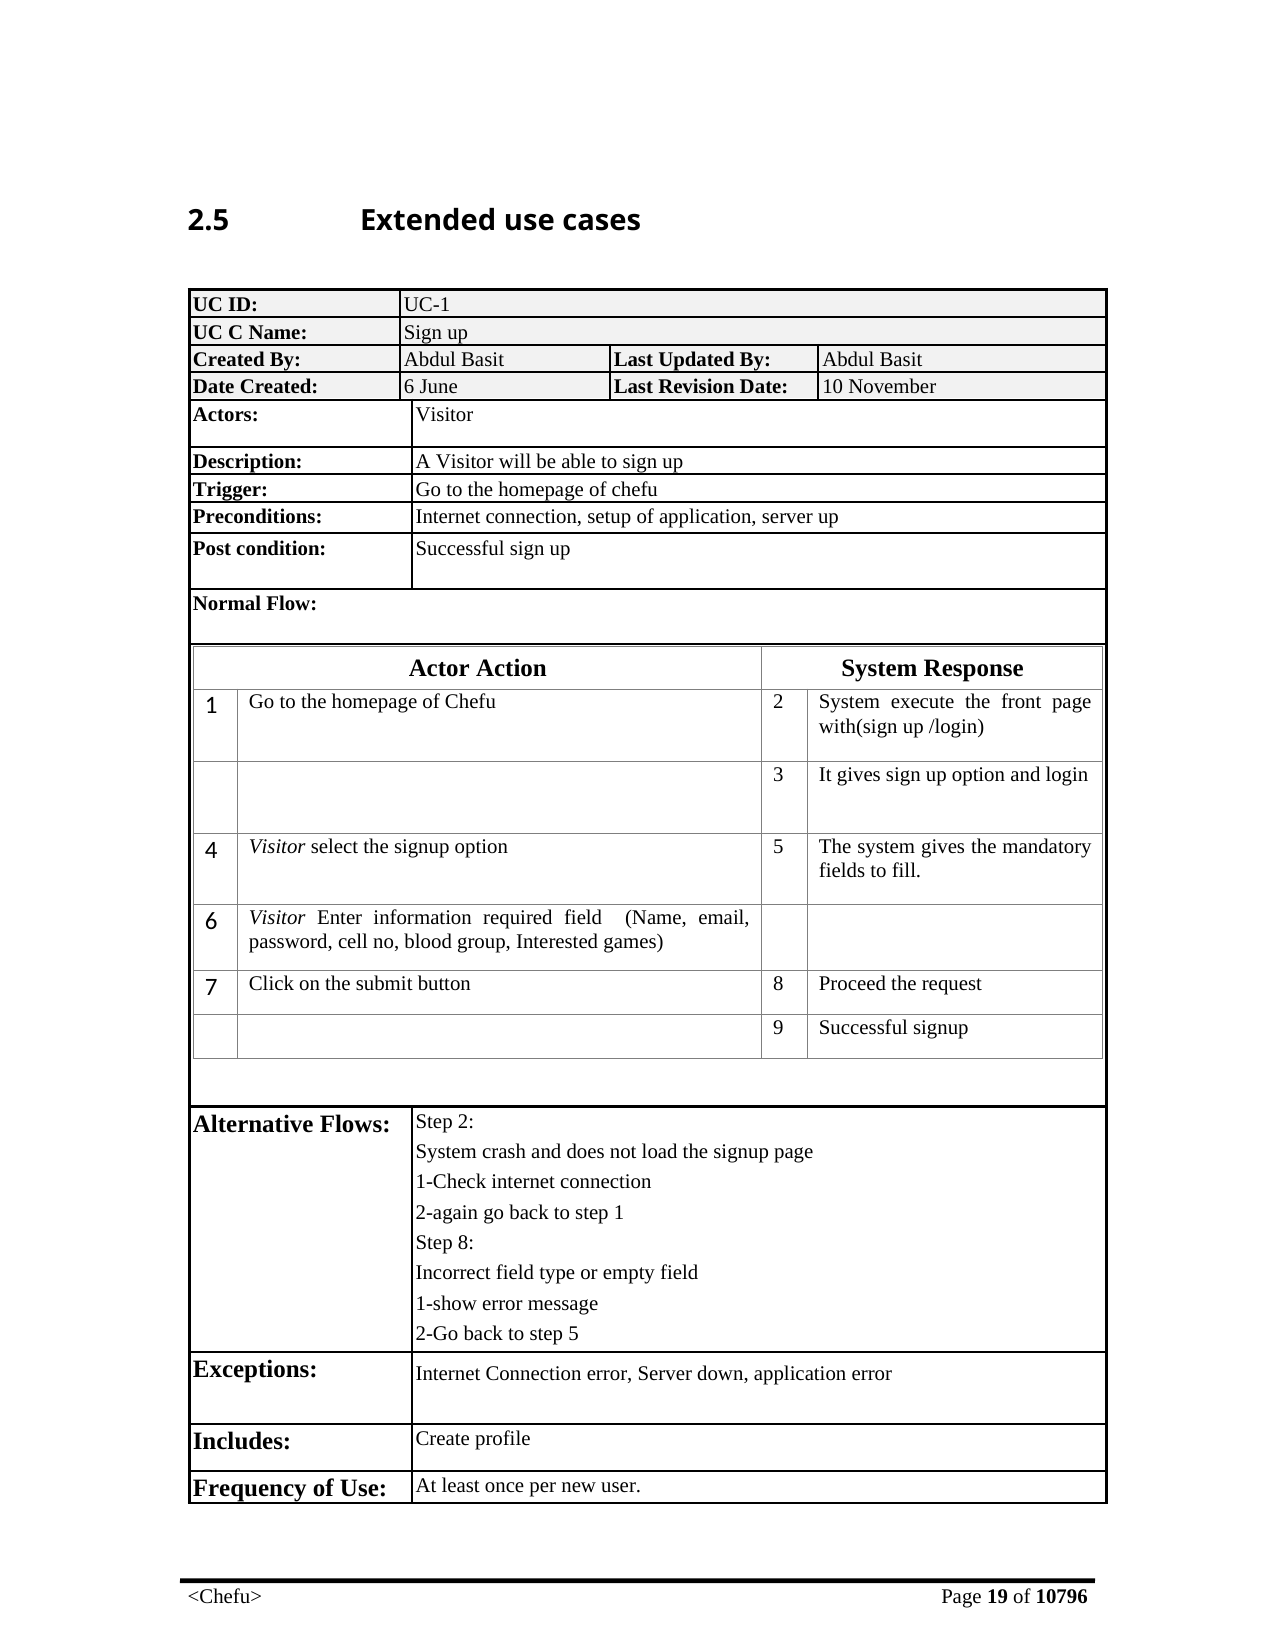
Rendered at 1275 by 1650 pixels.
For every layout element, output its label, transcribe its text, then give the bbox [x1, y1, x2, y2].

table_cell Go to the homepage of chefu [413, 475, 1105, 501]
table_cell Description: [191, 448, 411, 473]
table_cell Sign up [401, 318, 1105, 344]
table_cell Frequency of Use: [191, 1472, 411, 1502]
table_cell Created By: [191, 346, 399, 371]
table_cell Visitor [413, 401, 1105, 446]
table_cell Abdul Basit [819, 346, 1105, 371]
table_cell Includes: [191, 1425, 411, 1470]
table_cell Normal Flow: [191, 590, 1105, 643]
table_cell Successful sign up [413, 534, 1105, 587]
table_cell Abdul Basit [401, 346, 609, 371]
table_cell Internet Connection error, Server down, application error [413, 1353, 1105, 1422]
subtitle Extended use cases [187, 199, 1087, 239]
table_cell Preconditions: [191, 503, 411, 532]
table_cell Internet connection, setup of application, server up [413, 503, 1105, 532]
table_cell Last Revision Date: [611, 373, 817, 398]
table_cell Create profile [413, 1425, 1105, 1470]
table_cell At least once per new user. [413, 1472, 1105, 1502]
table_cell Actors: [191, 401, 411, 446]
table_cell Trigger: [191, 475, 411, 501]
table_cell [191, 645, 1105, 1105]
table_cell A Visitor will be able to sign up [413, 448, 1105, 473]
table_cell 6 June [401, 373, 609, 398]
table_header UC ID: [191, 291, 399, 316]
table_cell Date Created: [191, 373, 399, 398]
table_cell Exceptions: [191, 1353, 411, 1422]
table_header UC-1 [401, 291, 1105, 316]
table_cell UC C Name: [191, 318, 399, 344]
table_cell Alternative Flows: [191, 1108, 411, 1351]
table_cell Last Updated By: [611, 346, 817, 371]
table_cell Step 2: System crash and does not load the signup page 1-Check internet connection 2-again go back to step 1 Step 8: Incorrect field type or empty field 1-show error message 2-Go back to step 5 [413, 1108, 1105, 1351]
table_cell Post condition: [191, 534, 411, 587]
table_cell 10 November [819, 373, 1105, 398]
